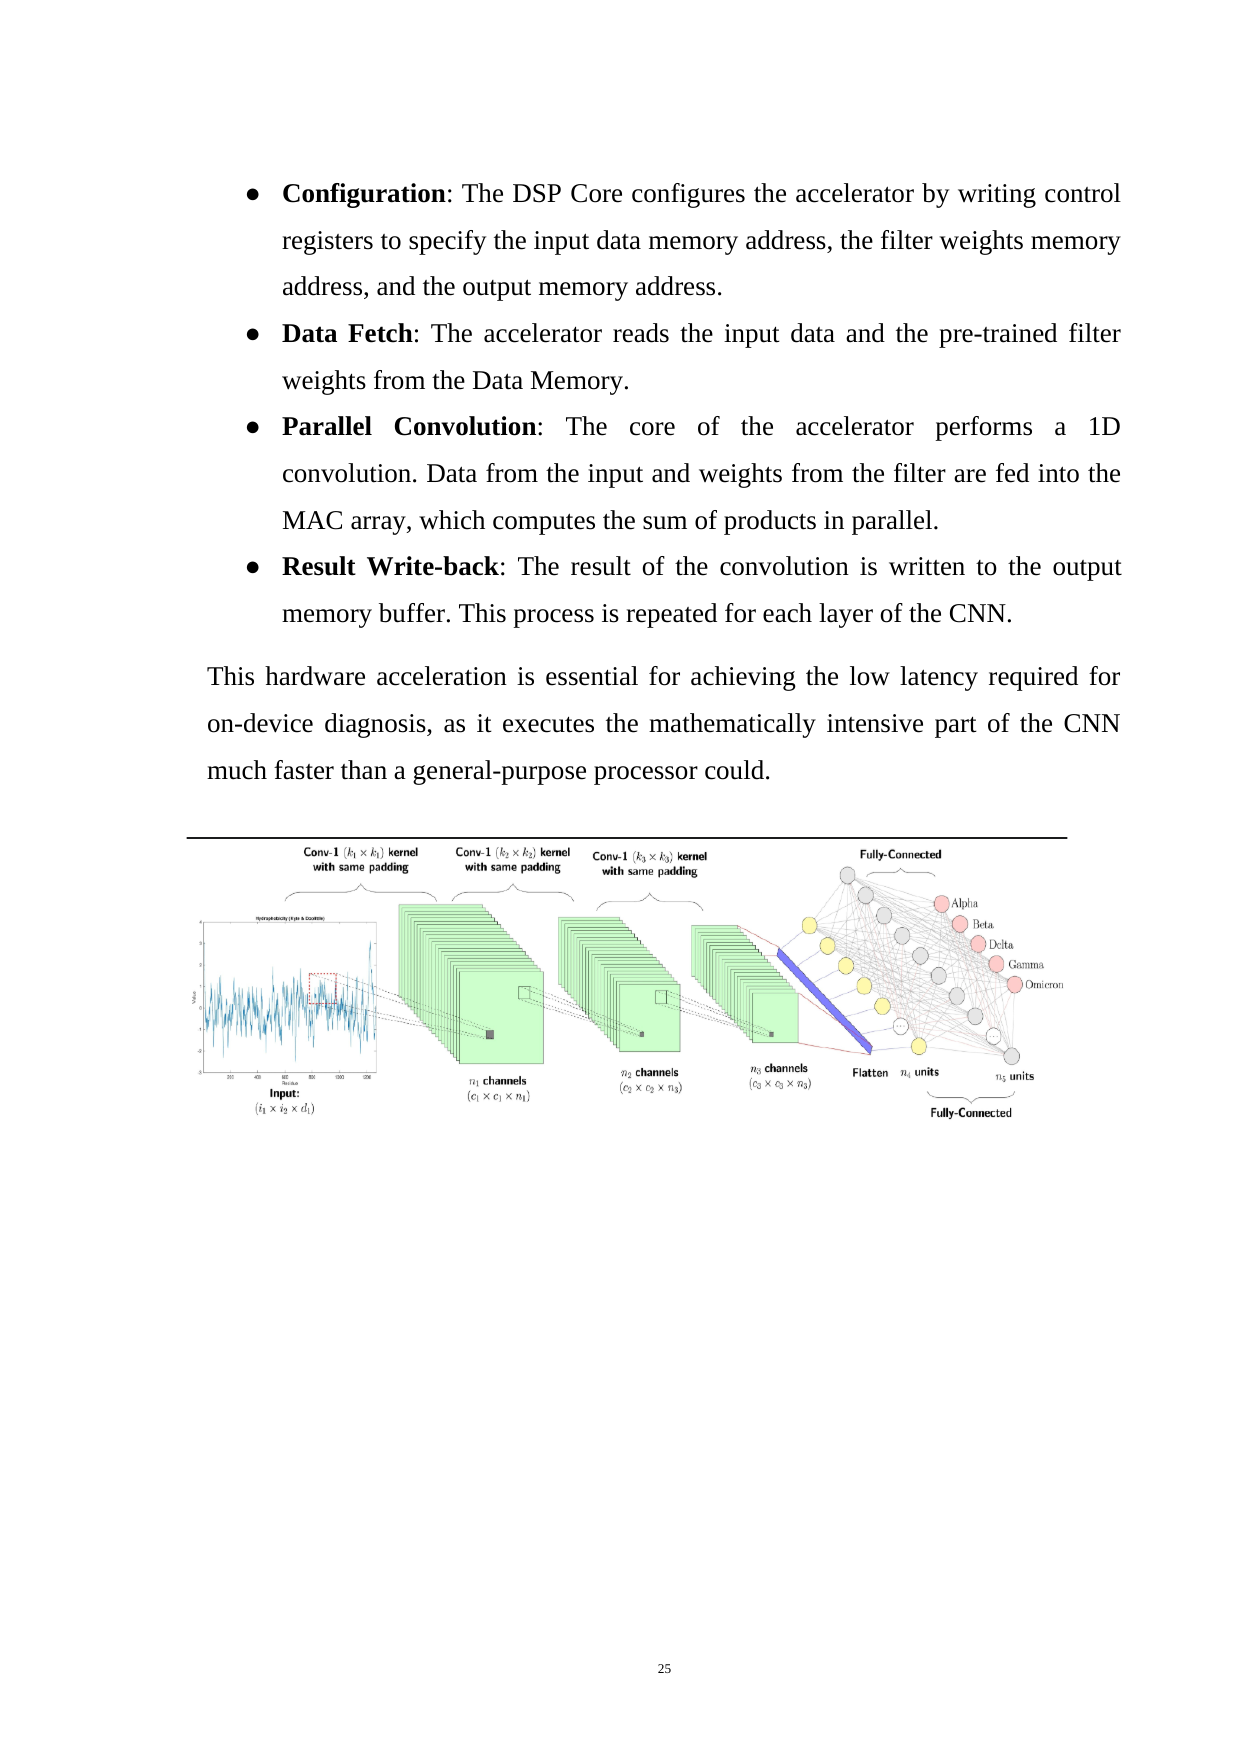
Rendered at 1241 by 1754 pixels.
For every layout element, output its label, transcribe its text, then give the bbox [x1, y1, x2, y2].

list Result Write-back: The result of the convolution is written to the output memory buffer. This process is repeated for each layer of the CNN. [244, 551, 1122, 628]
list Configuration: The DSP Core configures the accelerator by writing control registers to specify the input data memory address, the filter weights memory address, and the output memory address. [244, 177, 1122, 302]
picture [186, 837, 1068, 1126]
list Data Fetch: The accelerator reads the input data and the pre-trained filter weights from the Data Memory. [244, 317, 1122, 395]
text This hardware acceleration is essential for achieving the low latency required for on-device diagnosis, as it executes the mathematically intensive part of the CNN much faster than a general-purpose processor could. [207, 661, 1122, 785]
list Parallel Convolution: The core of the accelerator performs a 1D convolution. Data from the input and weights from the filter are fed into the MAC array, which computes the sum of products in parallel. [244, 411, 1122, 535]
